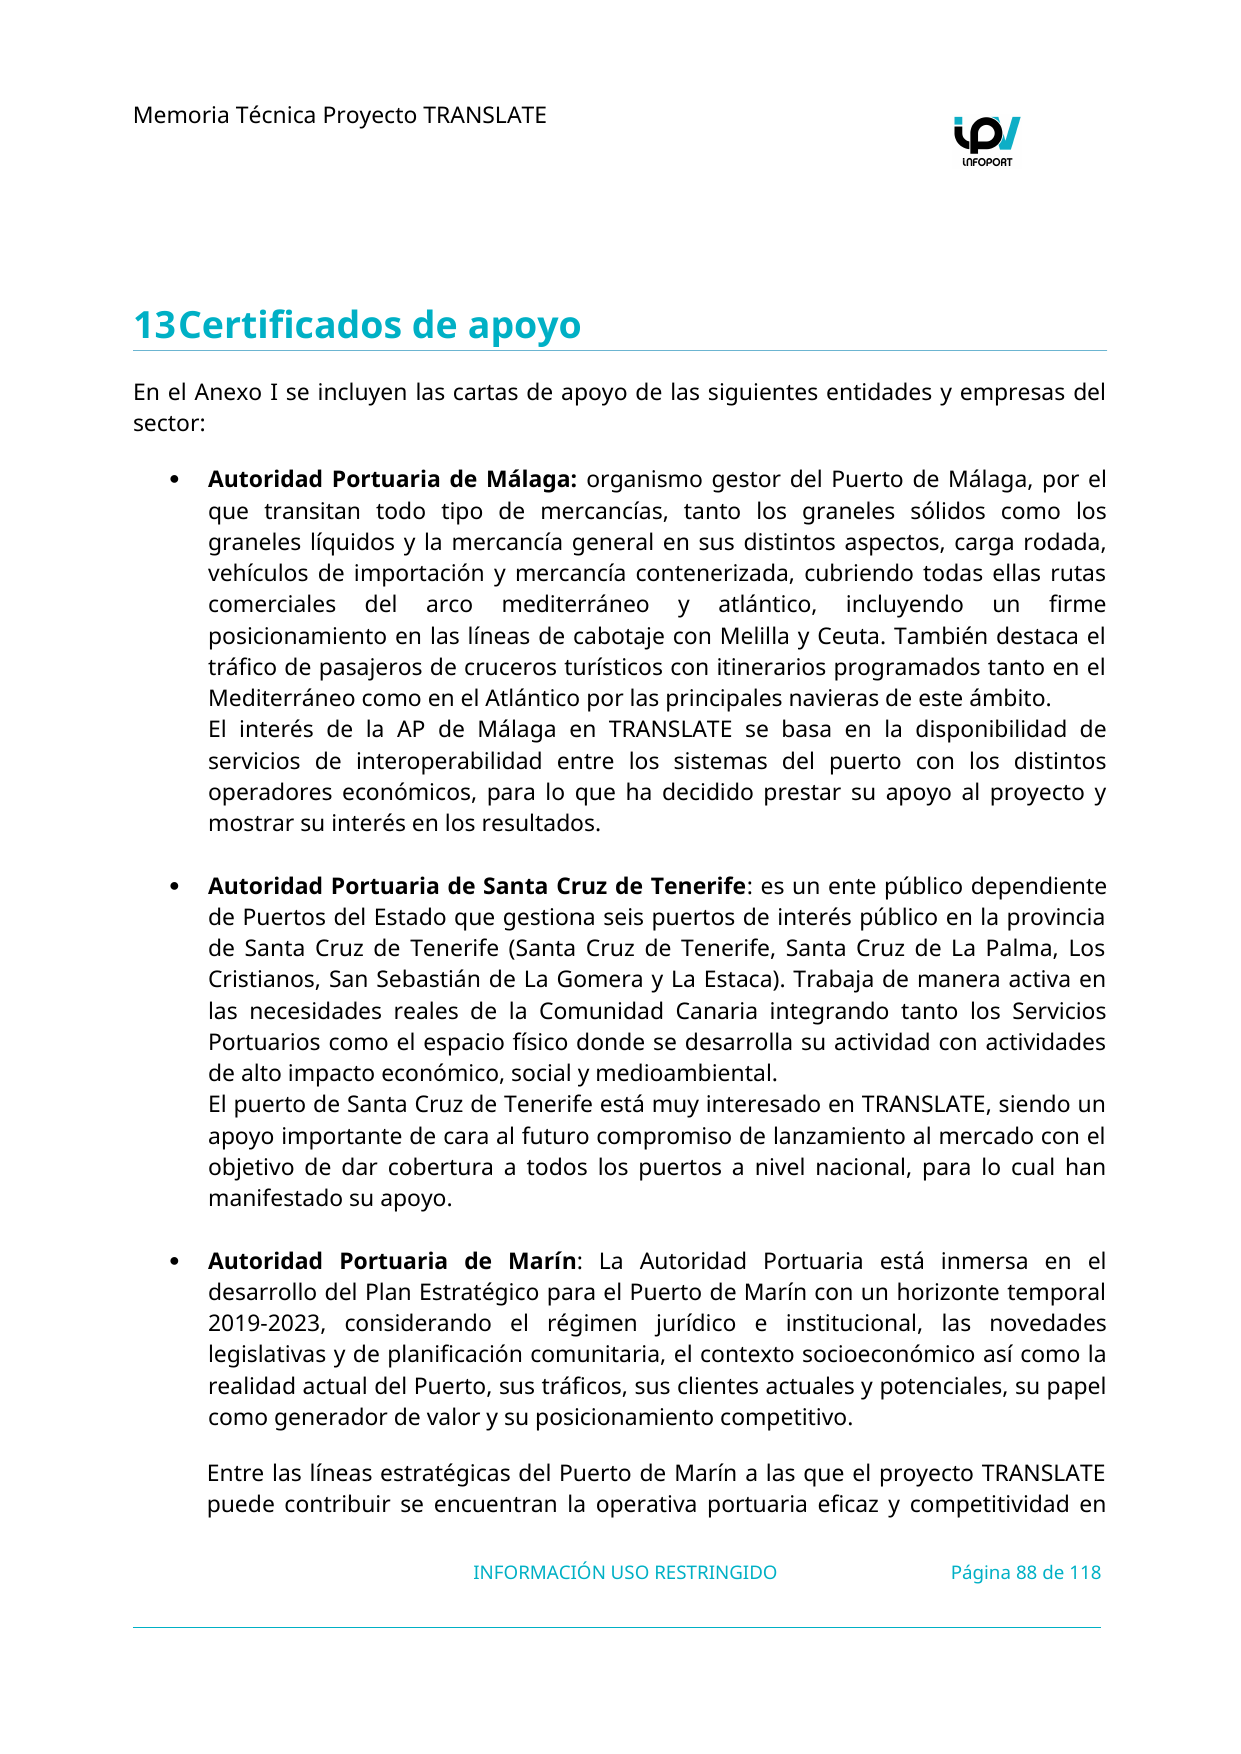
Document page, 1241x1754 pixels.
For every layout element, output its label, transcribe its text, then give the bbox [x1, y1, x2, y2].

list Autoridad Portuaria de Málaga: organismo gestor del Puerto de Málaga, por el que transitan todo tipo de mercancías, tanto los graneles sólidos como los graneles líquidos y la mercancía general en sus distintos aspectos, carga rodada, vehículos de importación y mercancía contenerizada, cubriendo todas ellas rutas comerciales del arco mediterráneo y atlántico, incluyendo un firme posicionamiento en las líneas de cabotaje con Melilla y Ceuta. También destaca el tráfico de pasajeros de cruceros turísticos con itinerarios programados tanto en el Mediterráneo como en el Atlántico por las principales navieras de este ámbito. [170, 463, 1107, 713]
list El puerto de Santa Cruz de Tenerife está muy interesado en TRANSLATE, siendo un apoyo importante de cara al futuro compromiso de lanzamiento al mercado con el objetivo de dar cobertura a todos los puertos a nivel nacional, para lo cual han manifestado su apoyo. [208, 1088, 1107, 1213]
text En el Anexo I se incluyen las cartas de apoyo de las siguientes entidades y empresas del sector: [133, 376, 1107, 438]
subtitle Certificados de apoyo [133, 299, 1107, 350]
picture [951, 114, 1023, 169]
list Autoridad Portuaria de Santa Cruz de Tenerife: es un ente público dependiente de Puertos del Estado que gestiona seis puertos de interés público en la provincia de Santa Cruz de Tenerife (Santa Cruz de Tenerife, Santa Cruz de La Palma, Los Cristianos, San Sebastián de La Gomera y La Estaca). Trabaja de manera activa en las necesidades reales de la Comunidad Canaria integrando tanto los Servicios Portuarios como el espacio físico donde se desarrolla su actividad con actividades de alto impacto económico, social y medioambiental. [170, 870, 1107, 1088]
list El interés de la AP de Málaga en TRANSLATE se basa en la disponibilidad de servicios de interoperabilidad entre los sistemas del puerto con los distintos operadores económicos, para lo que ha decidido prestar su apoyo al proyecto y mostrar su interés en los resultados. [208, 713, 1107, 838]
list Autoridad Portuaria de Marín: La Autoridad Portuaria está inmersa en el desarrollo del Plan Estratégico para el Puerto de Marín con un horizonte temporal 2019-2023, considerando el régimen jurídico e institucional, las novedades legislativas y de planificación comunitaria, el contexto socioeconómico así como la realidad actual del Puerto, sus tráficos, sus clientes actuales y potenciales, su papel como generador de valor y su posicionamiento competitivo. [170, 1245, 1107, 1432]
